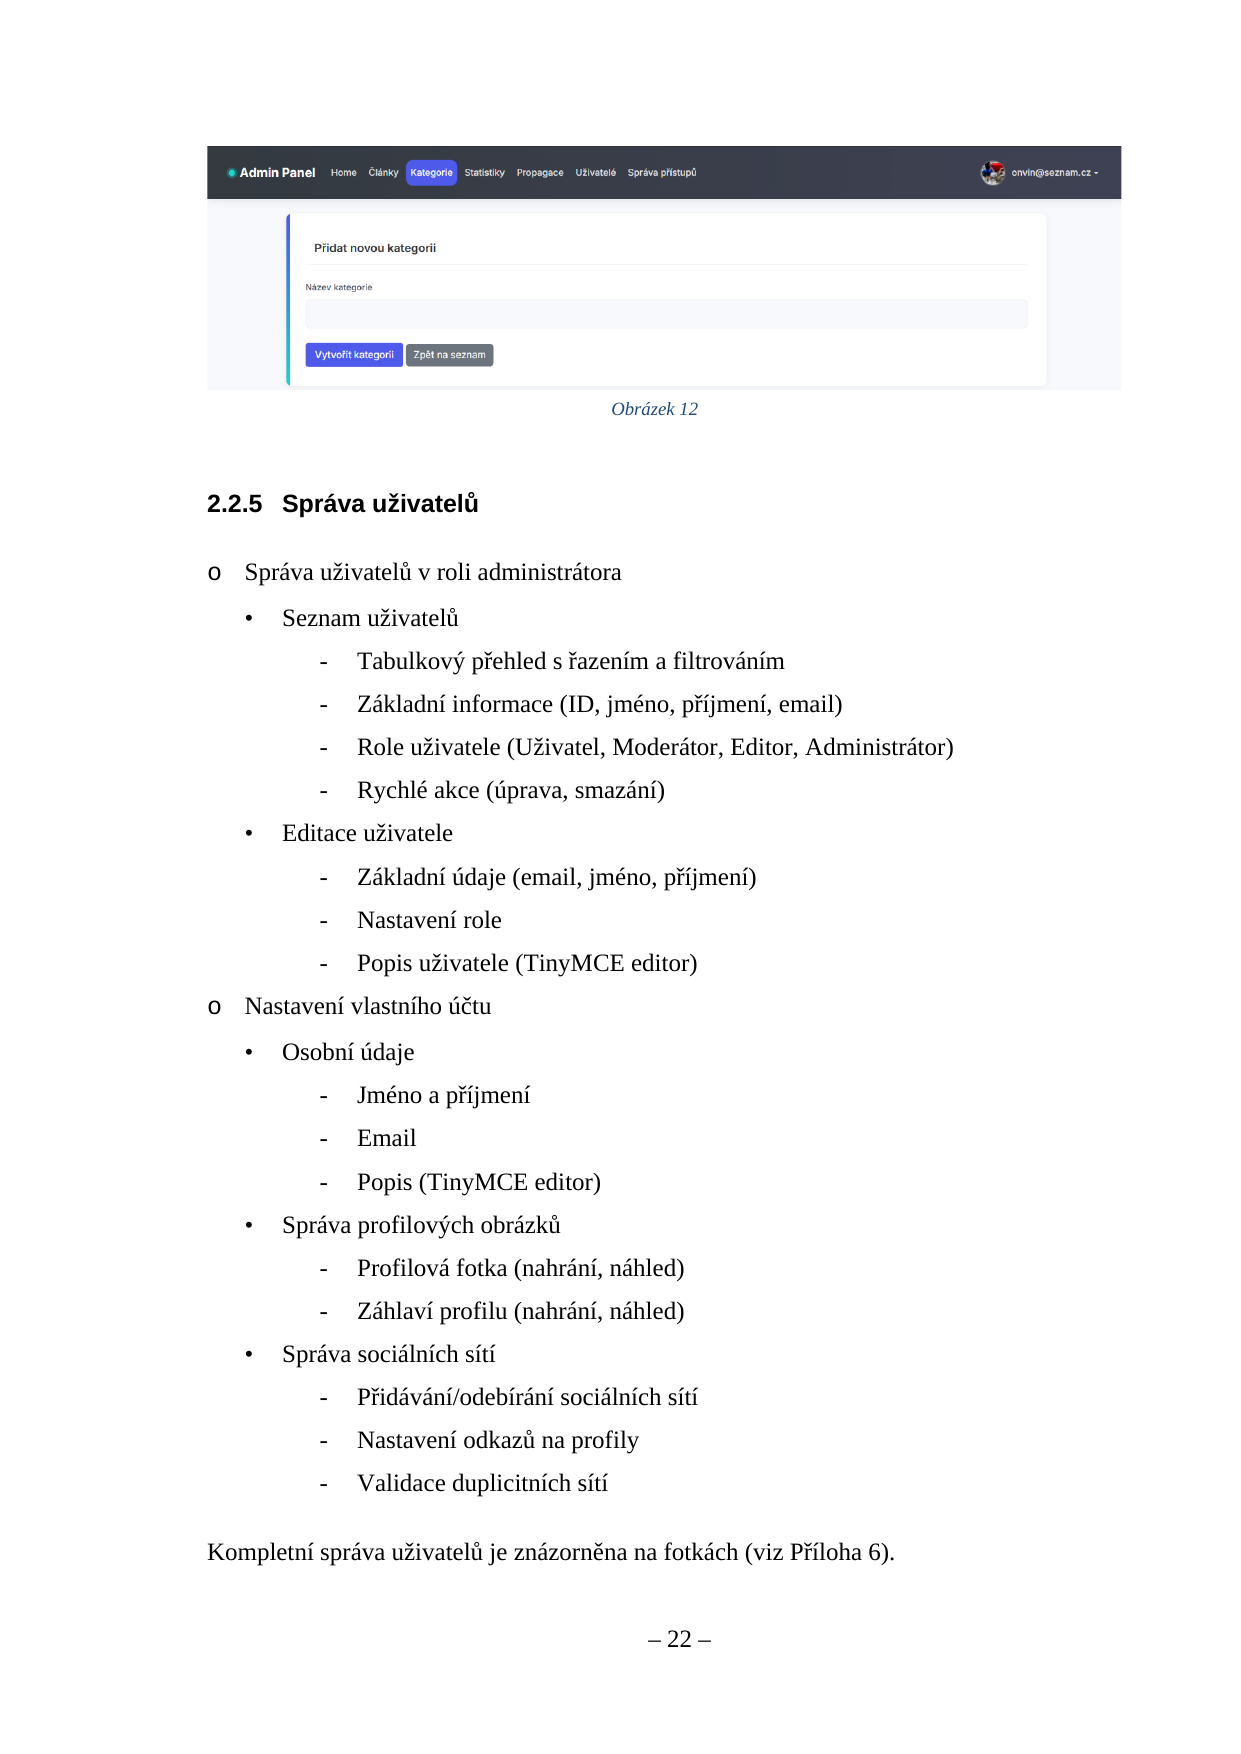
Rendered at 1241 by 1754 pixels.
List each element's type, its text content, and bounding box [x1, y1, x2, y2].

list Popis uživatele (TinyMCE editor) [319, 948, 1122, 977]
list Validace duplicitních sítí [319, 1468, 1122, 1497]
list Základní údaje (email, jméno, příjmení) [319, 862, 1122, 890]
list Role uživatele (Uživatel, Moderátor, Editor, Administrátor) [319, 732, 1122, 761]
subtitle Správa uživatelů [207, 488, 1122, 517]
list Popis (TinyMCE editor) [319, 1167, 1122, 1195]
list Záhlaví profilu (nahrání, náhled) [319, 1296, 1122, 1325]
list Osobní údaje [244, 1037, 1122, 1066]
list Základní informace (ID, jméno, příjmení, email) [319, 689, 1122, 718]
picture [207, 146, 1122, 390]
list Profilová fotka (nahrání, náhled) [319, 1253, 1122, 1282]
list Seznam uživatelů [244, 603, 1122, 632]
list Nastavení role [319, 905, 1122, 933]
text Kompletní správa uživatelů je znázorněna na fotkách (viz Příloha 6). [207, 1537, 1122, 1565]
list Editace uživatele [244, 818, 1122, 847]
list Nastavení odkazů na profily [319, 1425, 1122, 1454]
list Email [319, 1123, 1122, 1152]
list Správa profilových obrázků [244, 1210, 1122, 1238]
list Rychlé akce (úprava, smazání) [319, 775, 1122, 804]
list Nastavení vlastního účtu [207, 991, 1122, 1022]
list Tabulkový přehled s řazením a filtrováním [319, 646, 1122, 675]
list Správa uživatelů v roli administrátora [207, 557, 1122, 587]
list Správa sociálních sítí [244, 1339, 1122, 1368]
list Jméno a příjmení [319, 1080, 1122, 1109]
list Přidávání/odebírání sociálních sítí [319, 1382, 1122, 1411]
